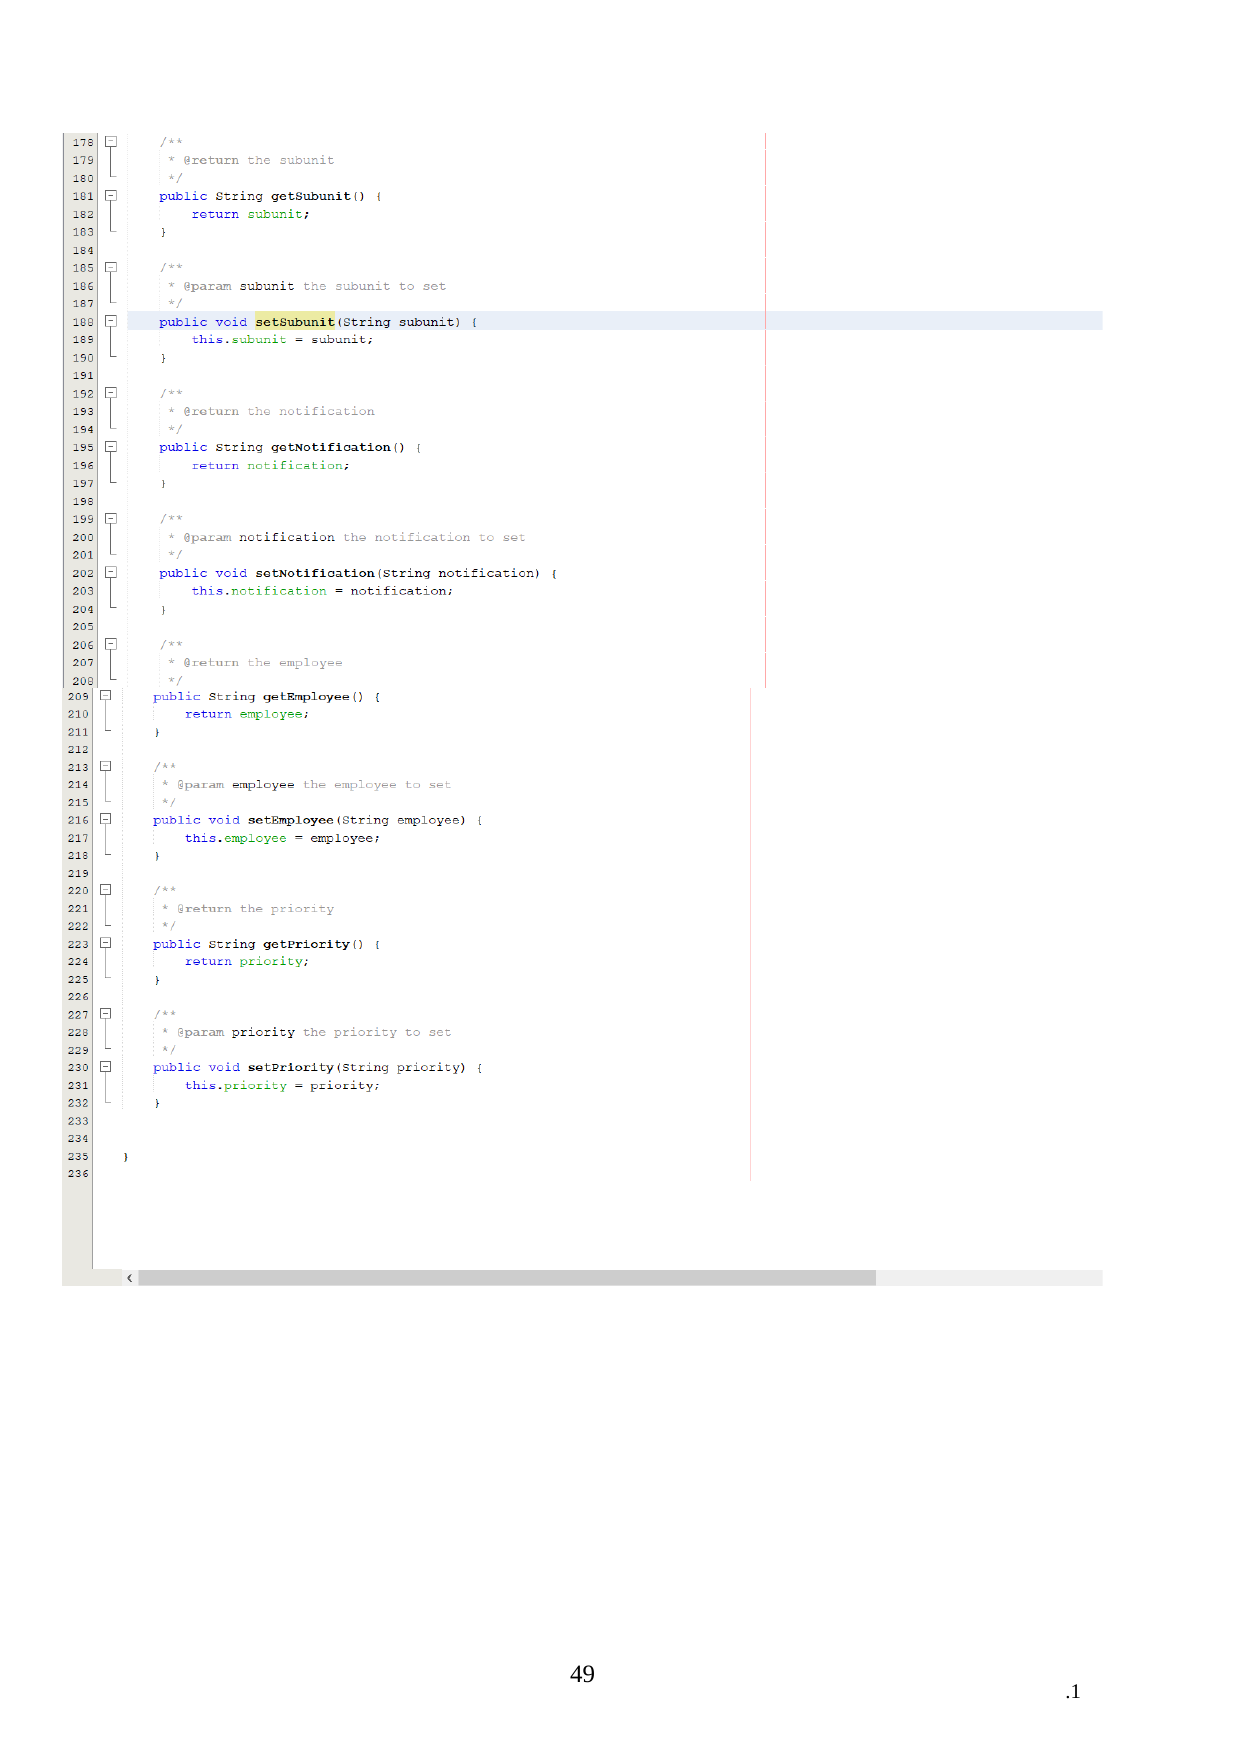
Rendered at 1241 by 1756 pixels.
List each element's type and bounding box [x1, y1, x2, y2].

picture [62, 133, 1103, 1286]
